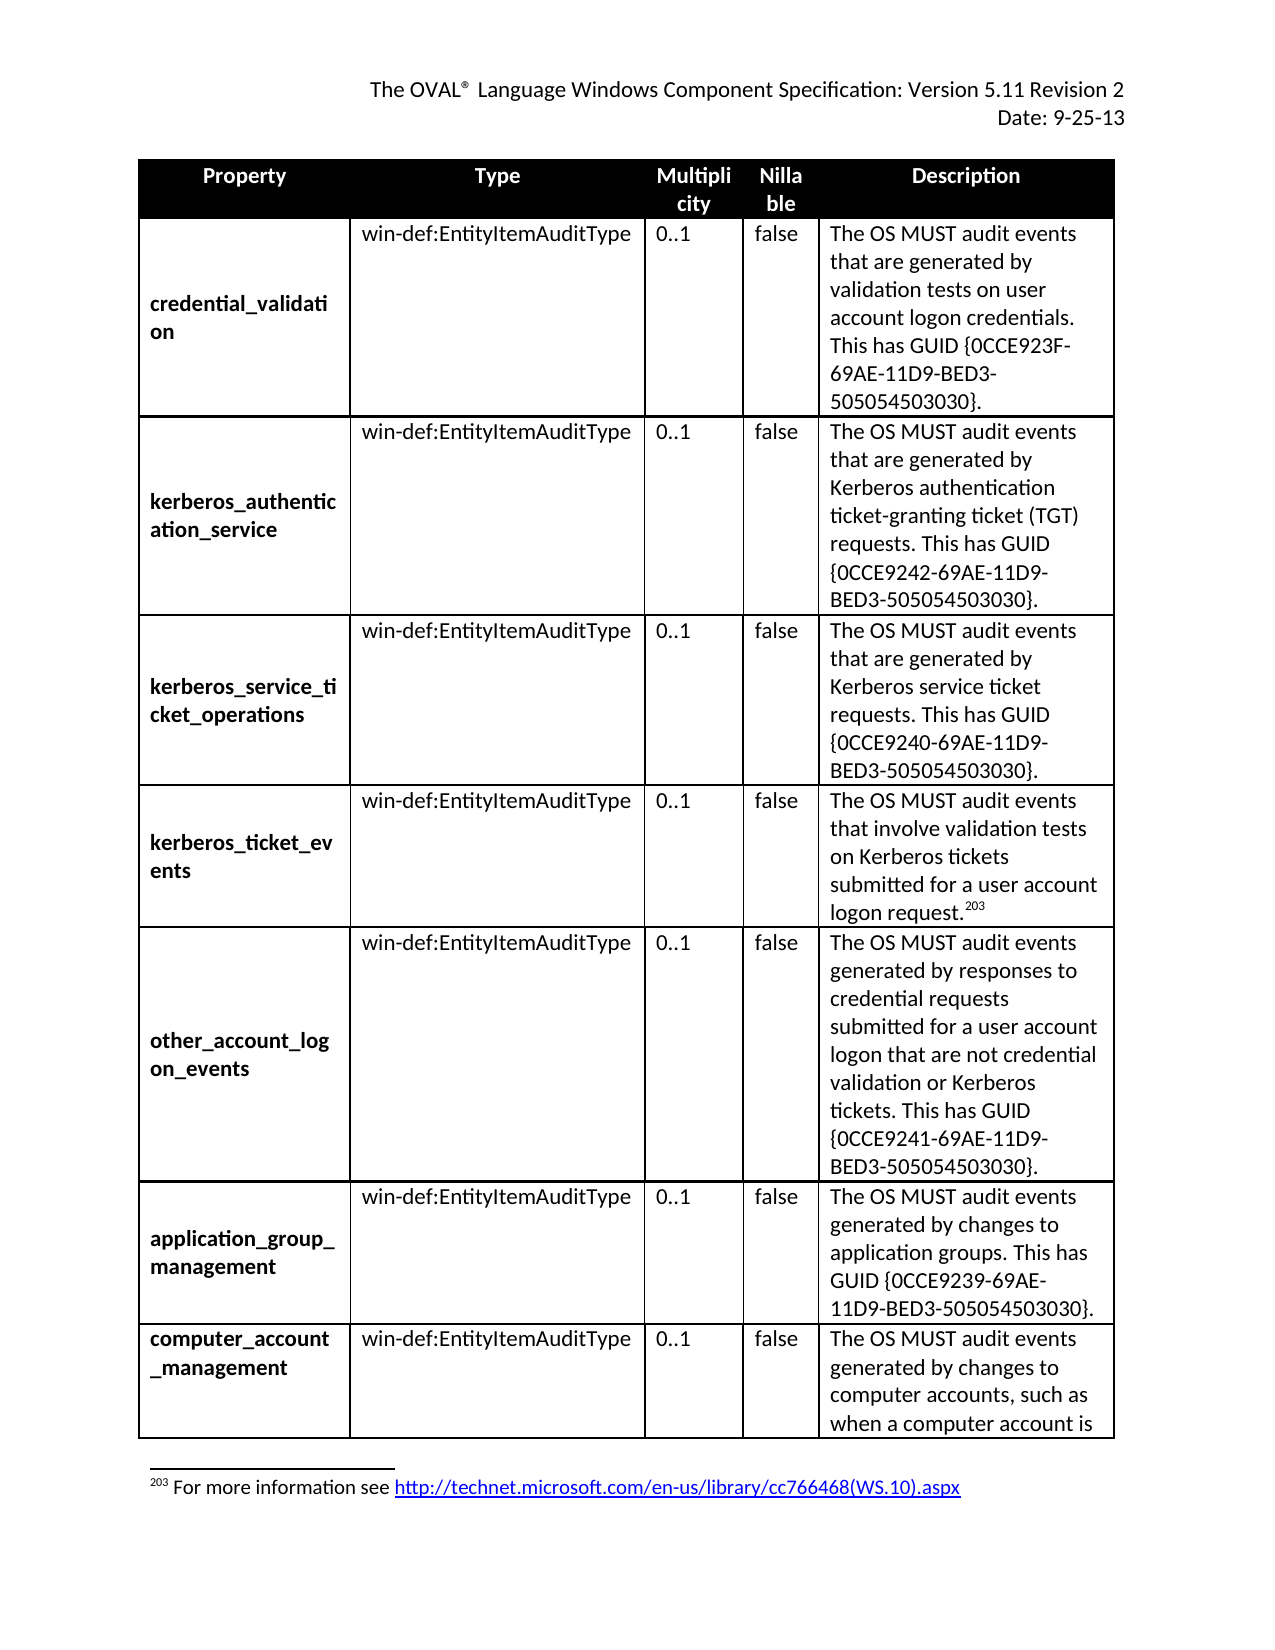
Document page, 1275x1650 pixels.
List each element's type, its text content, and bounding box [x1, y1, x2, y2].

table_cell false [744, 418, 818, 614]
table_cell win-def:EntityItemAuditType [351, 1183, 644, 1322]
table_cell credential_validation [140, 219, 349, 415]
table_cell false [744, 219, 818, 415]
table_cell kerberos_service_ticket_operations [140, 616, 349, 784]
table_cell The OS MUST audit events that are generated by validation tests on user account logon credentials. This has GUID {0CCE923F-69AE-11D9-BED3-505054503030}. [820, 219, 1113, 415]
table_header Property [140, 161, 350, 217]
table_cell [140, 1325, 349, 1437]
table_cell 0..1 [645, 418, 743, 614]
table_header Type [351, 161, 644, 217]
table_cell false [744, 1183, 818, 1322]
table_cell kerberos_authentication_service [140, 418, 350, 614]
table_cell 0..1 [646, 219, 742, 415]
table_cell false [744, 928, 818, 1180]
table_cell 0..1 [646, 928, 742, 1180]
table_cell 0..1 [646, 616, 742, 784]
table_cell other_account_logon_events [140, 928, 349, 1180]
table_header Nillable [744, 161, 818, 217]
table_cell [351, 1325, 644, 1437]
table_cell false [744, 616, 818, 784]
table_cell The OS MUST audit events generated by responses to credential requests submitted for a user account logon that are not credential validation or Kerberos tickets. This has GUID {0CCE9241-69AE-11D9-BED3-505054503030}. [820, 928, 1113, 1180]
table_header Multiplicity [645, 161, 743, 217]
table_cell win-def:EntityItemAuditType [351, 786, 644, 926]
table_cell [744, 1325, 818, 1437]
table_cell win-def:EntityItemAuditType [351, 219, 644, 415]
table_cell The OS MUST audit events that involve validation tests on Kerberos tickets submitted for a user account logon request. [819, 786, 1113, 926]
table_cell kerberos_ticket_events [140, 786, 350, 926]
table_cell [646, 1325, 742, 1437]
table_cell 0..1 [645, 786, 743, 926]
table_cell win-def:EntityItemAuditType [351, 418, 644, 614]
table_cell 0..1 [645, 1183, 743, 1322]
table_cell win-def:EntityItemAuditType [351, 928, 644, 1180]
table_cell win-def:EntityItemAuditType [351, 616, 644, 784]
table_cell application_group_management [140, 1183, 350, 1322]
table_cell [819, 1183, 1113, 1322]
table_header Description [819, 161, 1113, 217]
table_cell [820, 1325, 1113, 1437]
table_cell false [744, 786, 818, 926]
table_cell The OS MUST audit events that are generated by Kerberos authentication ticket-granting ticket (TGT) requests. This has GUID {0CCE9242-69AE-11D9-BED3-505054503030}. [819, 418, 1113, 614]
table_cell The OS MUST audit events that are generated by Kerberos service ticket requests. This has GUID {0CCE9240-69AE-11D9-BED3-505054503030}. [820, 616, 1113, 784]
